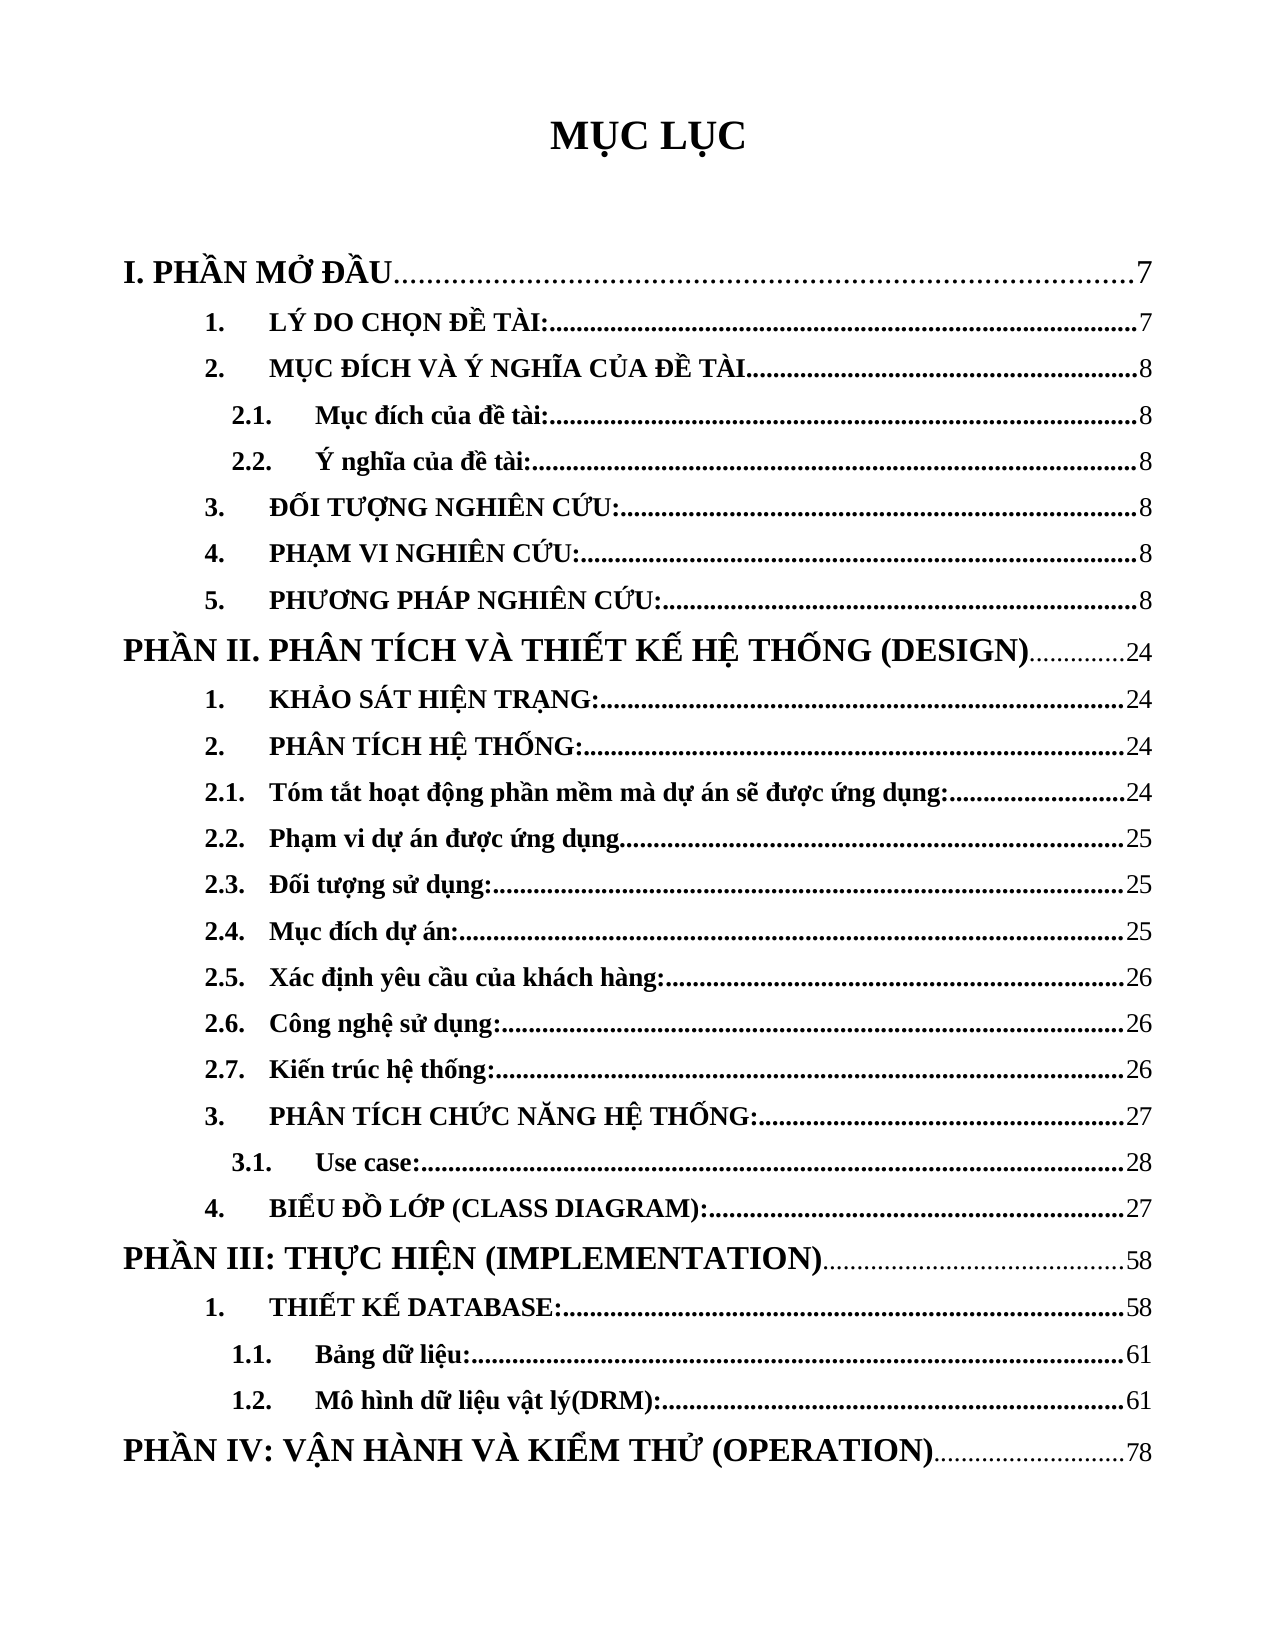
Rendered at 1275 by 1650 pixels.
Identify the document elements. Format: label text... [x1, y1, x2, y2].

subtitle MỤC LỤC [123, 110, 995, 158]
